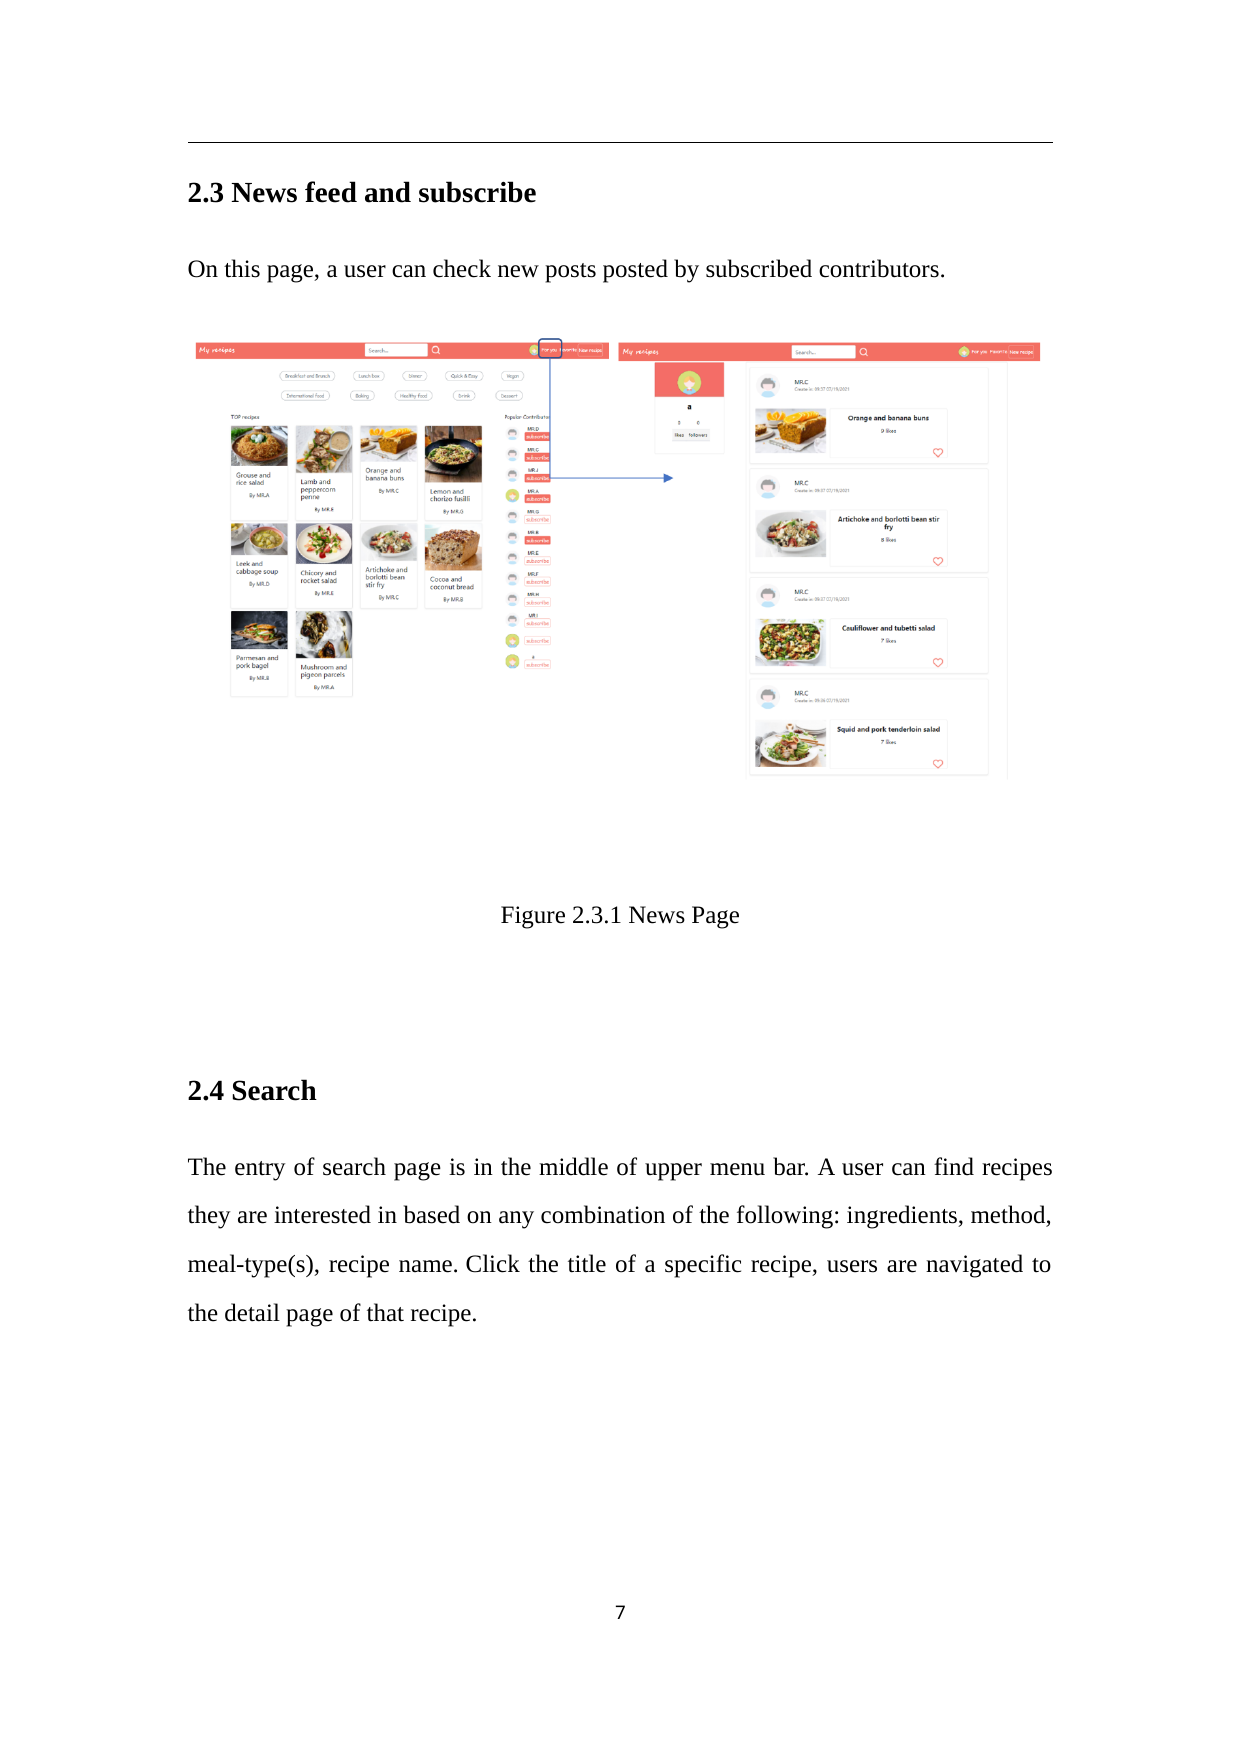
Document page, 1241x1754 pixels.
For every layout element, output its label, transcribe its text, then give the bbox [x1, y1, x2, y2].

text On this page, a user can check new posts posted by subscribed contributors. [187, 252, 1053, 284]
picture [187, 331, 1053, 850]
text The entry of search page is in the middle of upper menu bar. A user can find recipes they are interested in based on any combination of the following: ingredients, method, meal-type(s), recipe name. Click the title of a specific recipe, users are navigated to the detail page of that recipe. [187, 1213, 1053, 1328]
text The entry of search page is in the middle of upper menu bar. A user can find recipes they are interested in based on any combination of the following: ingredients, method, meal-type(s), recipe name. Click the title of a specific recipe, users are navigated to the detail page of that recipe. [187, 1162, 1053, 1212]
subtitle 2.4 Search [187, 1057, 1053, 1122]
text Figure 2.3.1 News Page [187, 899, 1053, 931]
subtitle 2.3 News feed and subscribe [187, 160, 1053, 225]
